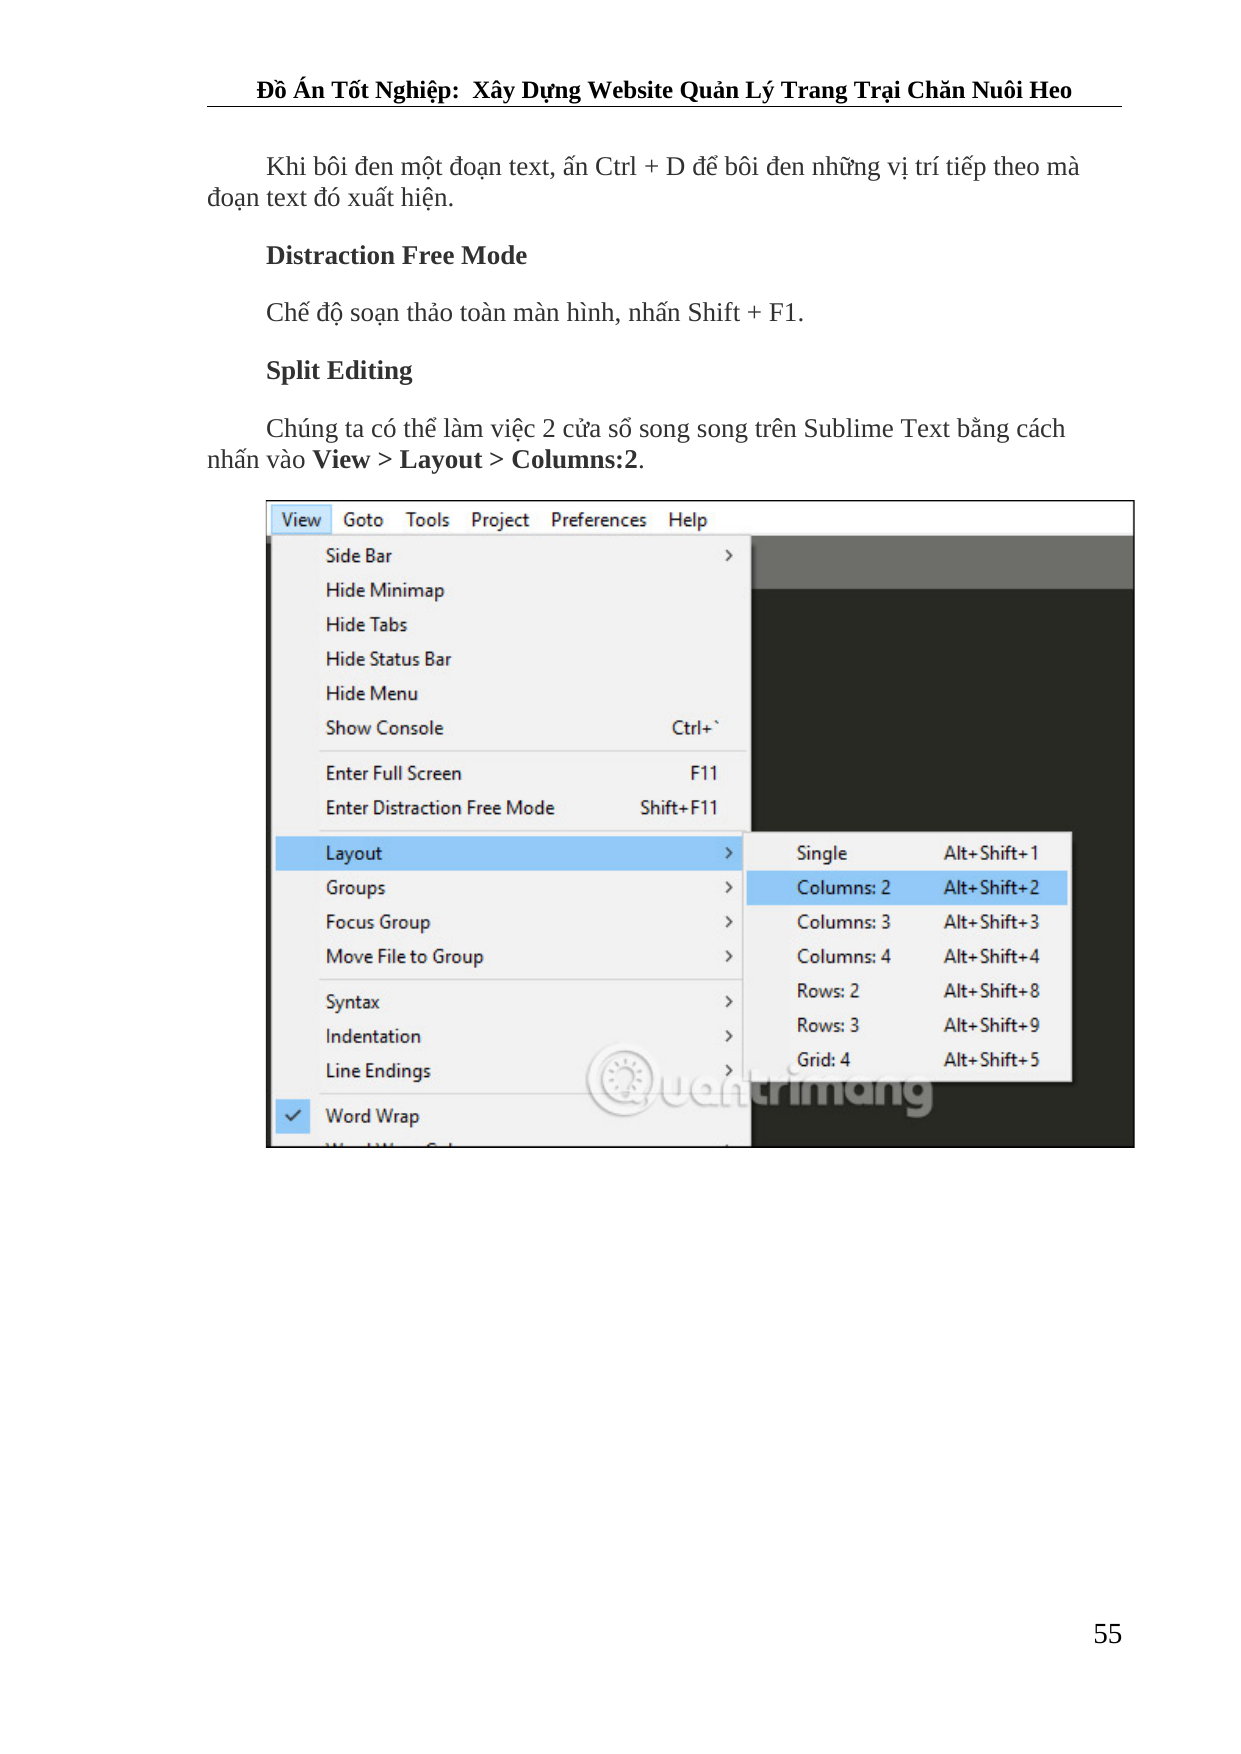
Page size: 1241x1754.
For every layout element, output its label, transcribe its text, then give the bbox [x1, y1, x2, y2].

text Chế độ soạn thảo toàn màn hình, nhấn Shift + F1. [207, 297, 1122, 328]
text Split Editing [207, 354, 1122, 385]
text Khi bôi đen một đoạn text, ấn Ctrl + D để bôi đen những vị trí tiếp theo mà đoạn text đó xuất hiện. [207, 150, 1122, 212]
picture [265, 500, 1135, 1148]
text Chúng ta có thể làm việc 2 cửa sổ song song trên Sublime Text bằng cách nhấn vào View > Layout > Columns:2. [207, 412, 1122, 474]
text Distraction Free Mode [207, 239, 1122, 270]
